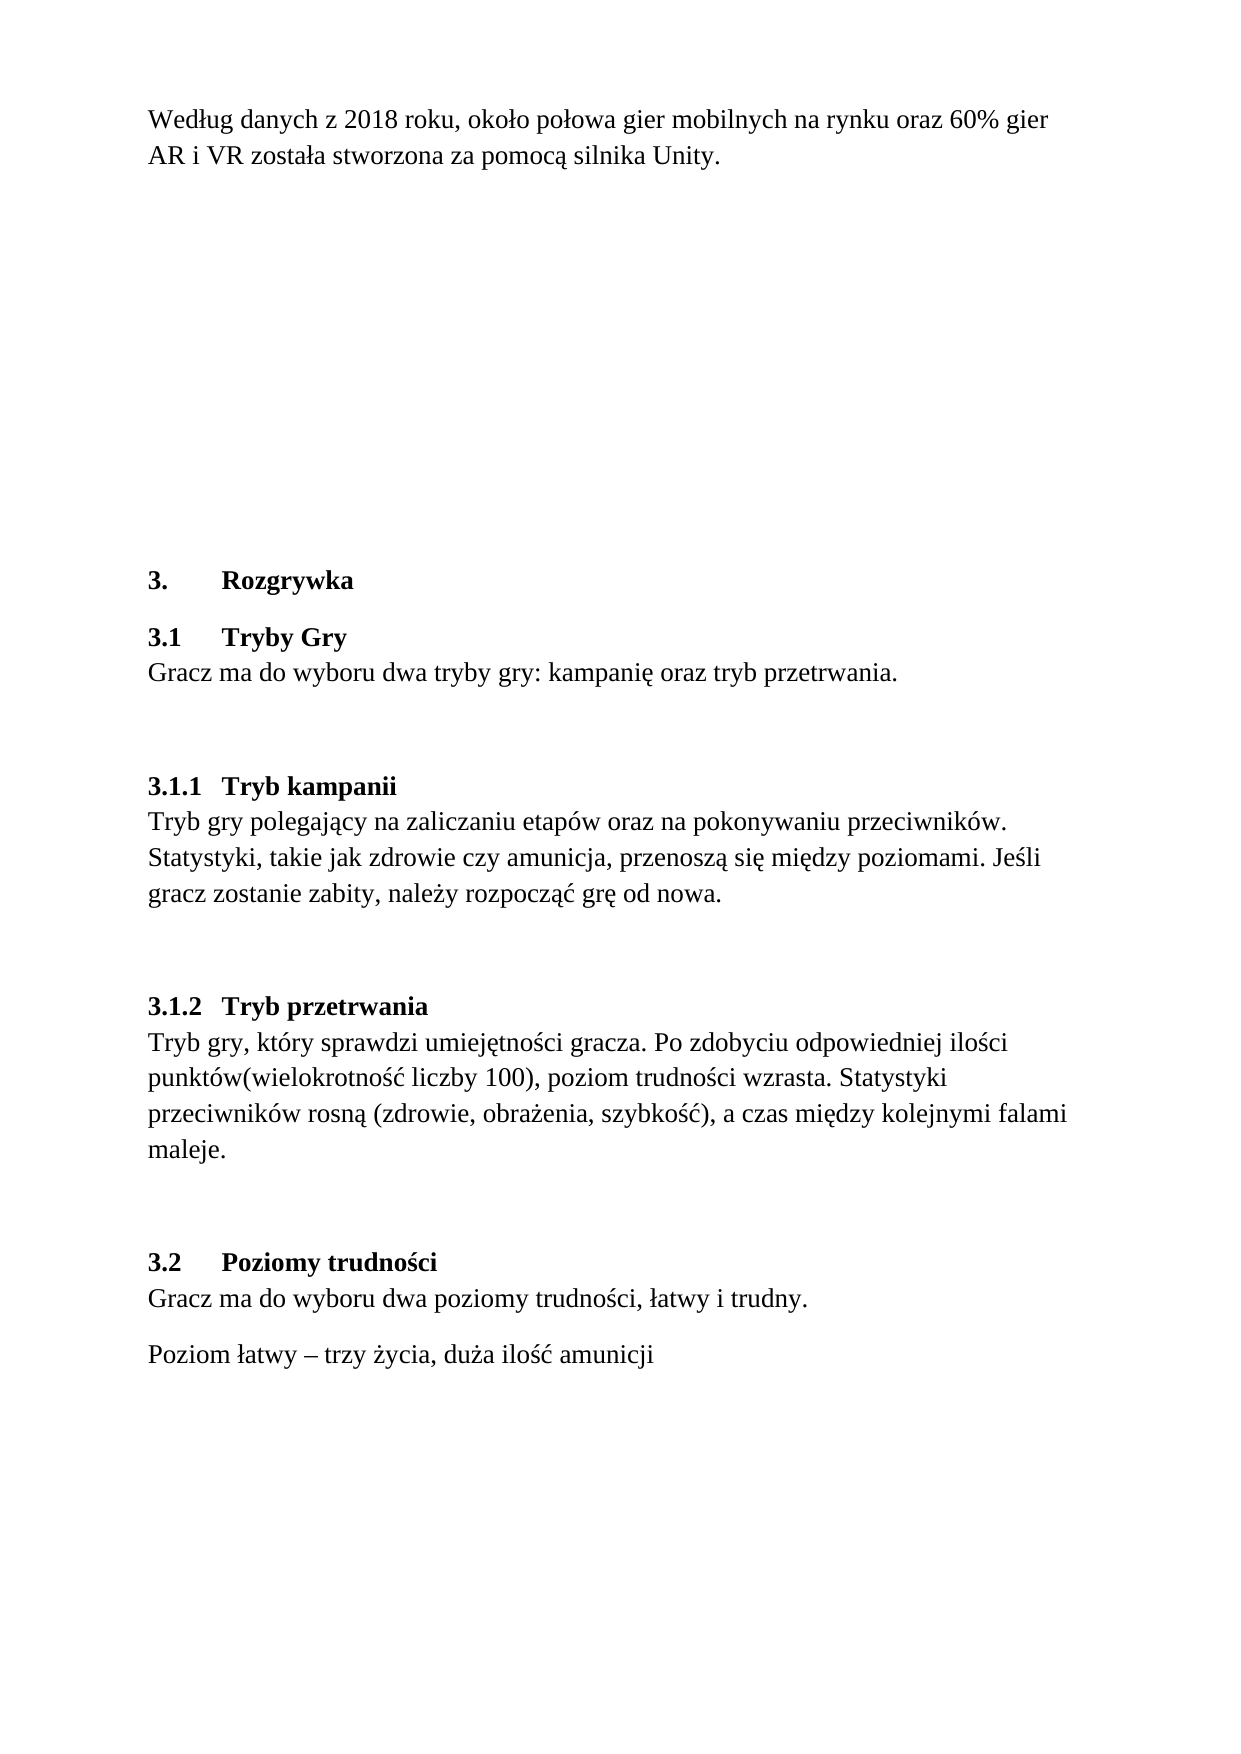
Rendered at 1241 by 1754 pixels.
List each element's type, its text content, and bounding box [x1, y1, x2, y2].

text Tryb gry polegający na zaliczaniu etapów oraz na pokonywaniu przeciwników. Statystyki, takie jak zdrowie czy amunicja, przenoszą się między poziomami. Jeśli gracz zostanie zabity, należy rozpocząć grę od nowa. [148, 805, 1093, 908]
text Gracz ma do wyboru dwa poziomy trudności, łatwy i trudny. [148, 1282, 1093, 1313]
text Tryb gry, który sprawdzi umiejętności gracza. Po zdobyciu odpowiedniej ilości punktów(wielokrotność liczby 100), poziom trudności wzrasta. Statystyki przeciwników rosną (zdrowie, obrażenia, szybkość), a czas między kolejnymi falami maleje. [148, 1026, 1093, 1164]
subtitle 3.2 Poziomy trudności [148, 1246, 1093, 1277]
subtitle 3.1.2 Tryb przetrwania [148, 990, 1093, 1021]
text Według danych z 2018 roku, około połowa gier mobilnych na rynku oraz 60% gier AR i VR została stworzona za pomocą silnika Unity. [148, 103, 1093, 170]
text Gracz ma do wyboru dwa tryby gry: kampanię oraz tryb przetrwania. [148, 657, 1093, 688]
subtitle 3. Rozgrywka [148, 564, 1093, 595]
subtitle 3.1.1 Tryb kampanii [148, 770, 1093, 801]
text Poziom łatwy – trzy życia, duża ilość amunicji [148, 1338, 1093, 1369]
subtitle 3.1 Tryby Gry [148, 621, 1093, 652]
